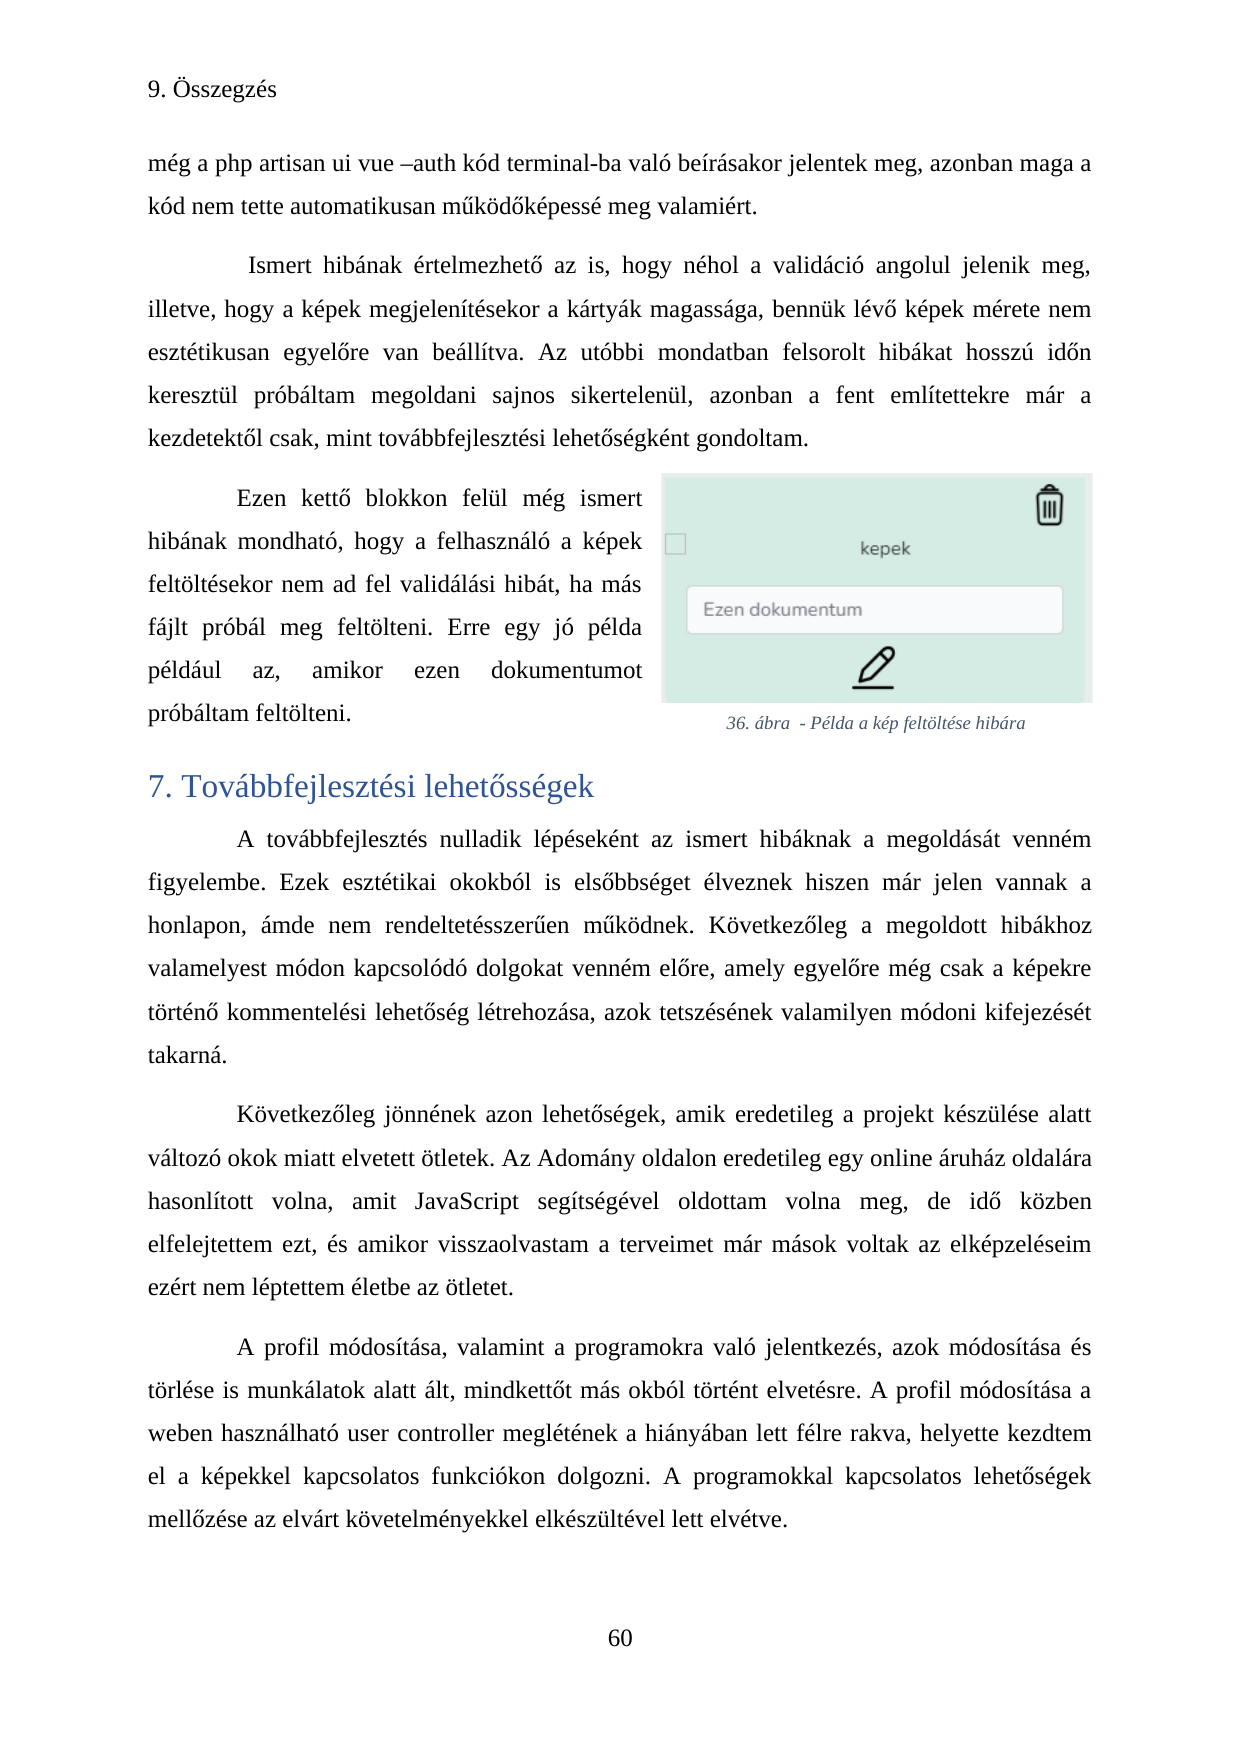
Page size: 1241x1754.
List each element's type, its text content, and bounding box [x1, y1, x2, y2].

text A profil módosítása, valamint a programokra való jelentkezés, azok módosítása és törlése is munkálatok alatt ált, mindkettőt más okból történt elvetésre. A profil módosítása a weben használható user controller meglétének a hiányában lett félre rakva, helyette kezdtem el a képekkel kapcsolatos funkciókon dolgozni. A programokkal kapcsolatos lehetőségek mellőzése az elvárt követelményekkel elkészültével lett elvétve. [148, 1332, 1092, 1533]
text A továbbfejlesztés nulladik lépéseként az ismert hibáknak a megoldását venném figyelembe. Ezek esztétikai okokból is elsőbbséget élveznek hiszen már jelen vannak a honlapon, ámde nem rendeltetésszerűen működnek. Következőleg a megoldott hibákhoz valamelyest módon kapcsolódó dolgokat venném előre, amely egyelőre még csak a képekre történő kommentelési lehetőség létrehozása, azok tetszésének valamilyen módoni kifejezését takarná. [148, 824, 1092, 1068]
subtitle 7. Továbbfejlesztési lehetősségek [148, 767, 1092, 805]
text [148, 148, 1092, 219]
text Következőleg jönnének azon lehetőségek, amik eredetileg a projekt készülése alatt változó okok miatt elvetett ötletek. Az Adomány oldalon eredetileg egy online áruház oldalára hasonlított volna, amit JavaScript segítségével oldottam volna meg, de idő közben elfelejtettem ezt, és amikor visszaolvastam a terveimet már mások voltak az elképzeléseim ezért nem léptettem életbe az ötletet. [148, 1099, 1092, 1301]
text Ismert hibának értelmezhető az is, hogy néhol a validáció angolul jelenik meg, illetve, hogy a képek megjelenítésekor a kártyák magassága, bennük lévő képek mérete nem esztétikusan egyelőre van beállítva. Az utóbbi mondatban felsorolt hibákat hosszú időn keresztül próbáltam megoldani sajnos sikertelenül, azonban a fent említettekre már a kezdetektől csak, mint továbbfejlesztési lehetőségként gondoltam. [148, 251, 1092, 452]
picture [661, 473, 1093, 703]
